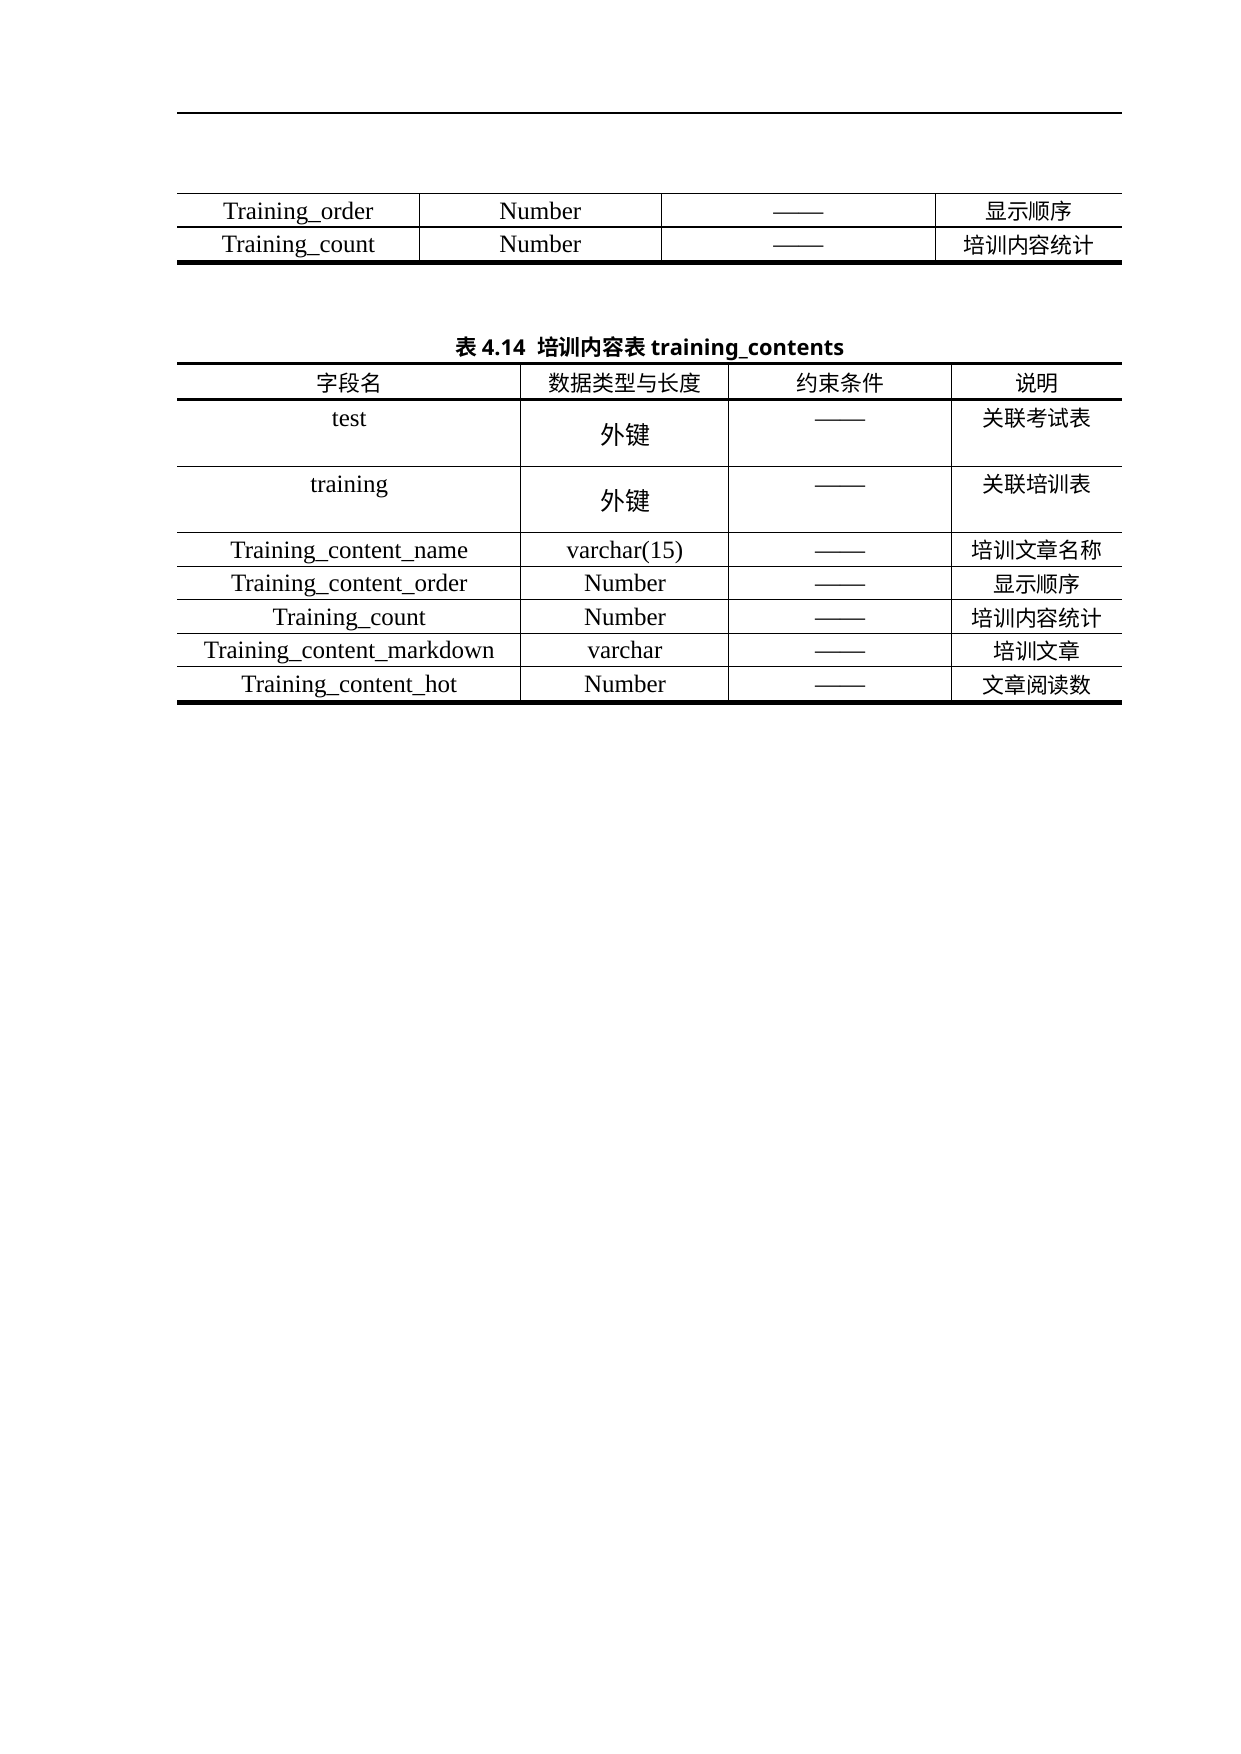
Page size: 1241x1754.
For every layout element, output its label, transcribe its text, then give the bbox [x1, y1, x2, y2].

table_cell 培训文章 [952, 634, 1122, 666]
table_cell Number [521, 667, 728, 700]
table_cell Training_content_name [177, 533, 520, 566]
table_cell 文章阅读数 [952, 667, 1122, 700]
table_cell 显示顺序 [936, 194, 1122, 226]
table_cell —— [729, 600, 951, 633]
table_header 约束条件 [729, 365, 951, 398]
table_cell 关联培训表 [952, 467, 1122, 532]
table_cell —— [729, 401, 951, 466]
table_header 数据类型与长度 [521, 365, 728, 398]
table_cell Number [420, 194, 661, 226]
table_cell —— [729, 567, 951, 599]
table_cell Training_content_order [177, 567, 520, 599]
table_cell 外键 [521, 467, 728, 532]
table_cell Number [521, 567, 728, 599]
table_cell 外键 [521, 401, 728, 466]
table_cell 培训内容统计 [952, 600, 1122, 633]
table_cell —— [729, 467, 951, 532]
table_cell Training_count [177, 600, 520, 633]
table_header 字段名 [177, 365, 520, 398]
table_cell 培训文章名称 [952, 533, 1122, 566]
table_cell Number [420, 228, 661, 260]
table_cell training [177, 467, 520, 532]
table_cell Training_content_markdown [177, 634, 520, 666]
table_header 说明 [952, 365, 1122, 398]
table_cell Training_order [177, 194, 419, 226]
table_cell 培训内容统计 [936, 228, 1122, 260]
table_cell —— [662, 194, 935, 226]
table_cell varchar [521, 634, 728, 666]
table_cell test [177, 401, 520, 466]
table_cell —— [729, 667, 951, 700]
table_cell Number [521, 600, 728, 633]
table_cell 显示顺序 [952, 567, 1122, 599]
table_cell 关联考试表 [952, 401, 1122, 466]
text 表4.14 培训内容表training_contents [177, 330, 1122, 362]
table_cell —— [729, 634, 951, 666]
table_cell —— [729, 533, 951, 566]
table_cell Training_count [177, 228, 419, 260]
table_cell varchar(15) [521, 533, 728, 566]
table_cell —— [662, 228, 935, 260]
table_cell Training_content_hot [177, 667, 520, 700]
